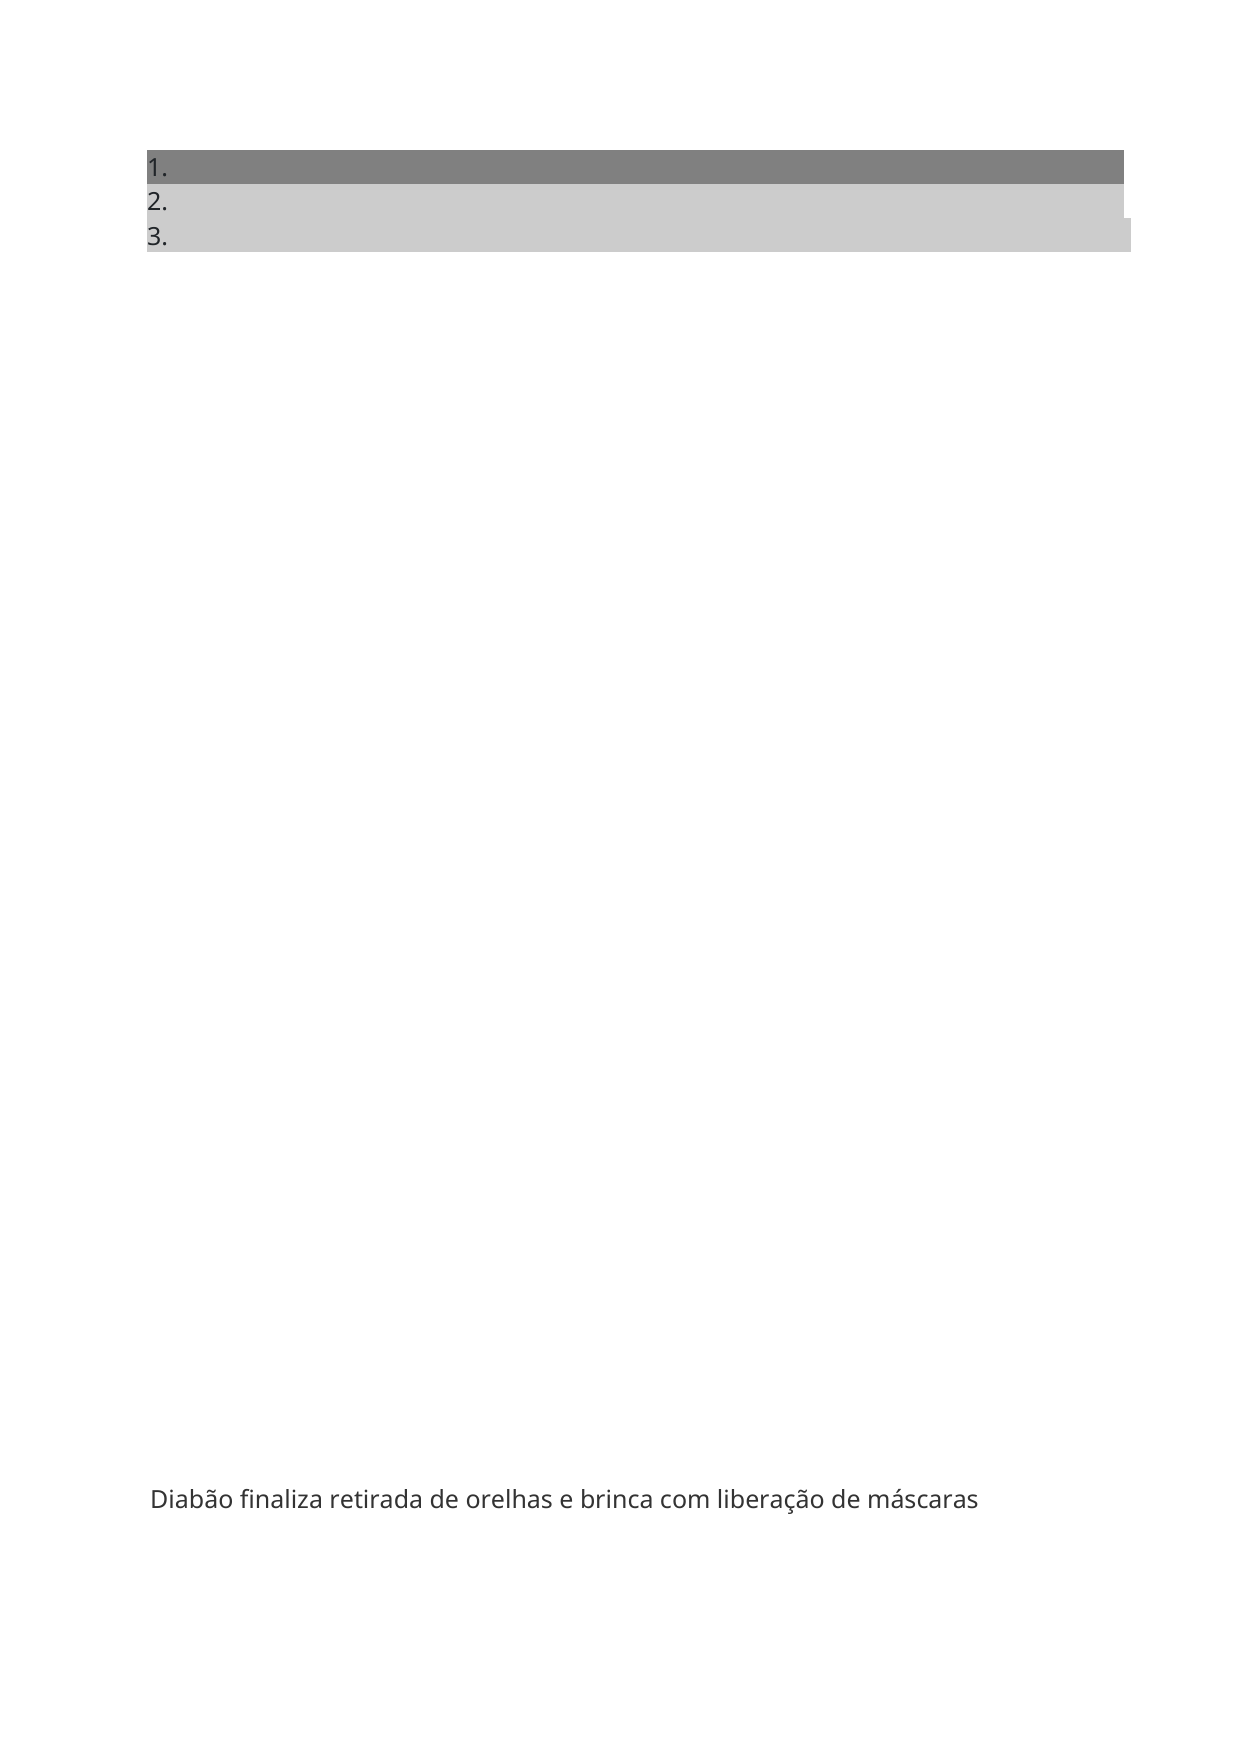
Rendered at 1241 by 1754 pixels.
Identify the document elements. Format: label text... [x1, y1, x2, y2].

text Diabão finaliza retirada de orelhas e brinca com liberação de máscaras [150, 1481, 1090, 1516]
